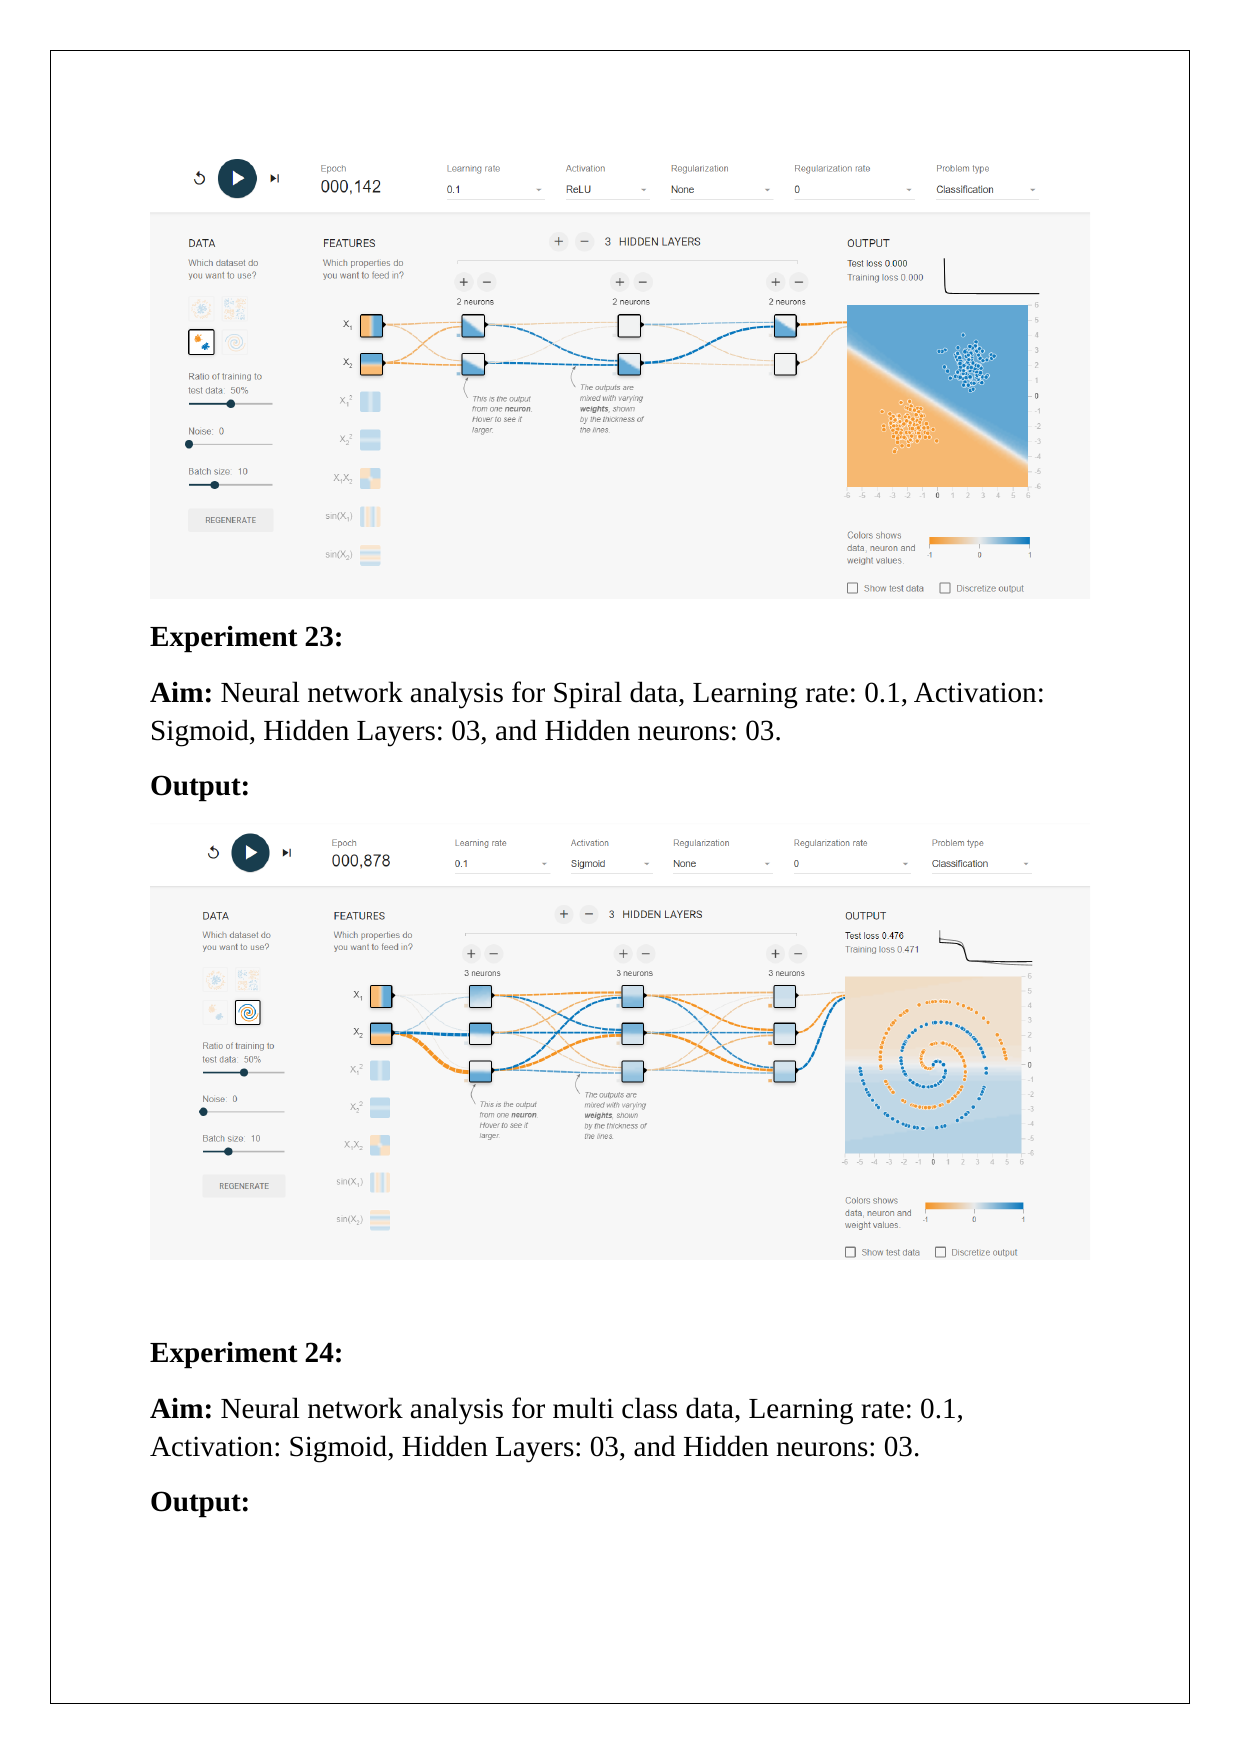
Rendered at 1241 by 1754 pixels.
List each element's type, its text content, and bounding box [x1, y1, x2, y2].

picture [150, 150, 1091, 599]
text Aim: Neural network analysis for Spiral data, Learning rate: 0.1, Activation: Sigmoid, Hidden Layers: 03, and Hidden neurons: 03. [150, 675, 1090, 747]
picture [150, 823, 1091, 1260]
text Output: [150, 768, 1090, 802]
text Experiment 23: [150, 619, 1090, 653]
text Experiment 24: [150, 1336, 1090, 1369]
text Output: [150, 1484, 1090, 1518]
text Aim: Neural network analysis for multi class data, Learning rate: 0.1, Activation: Sigmoid, Hidden Layers: 03, and Hidden neurons: 03. [150, 1391, 1090, 1463]
